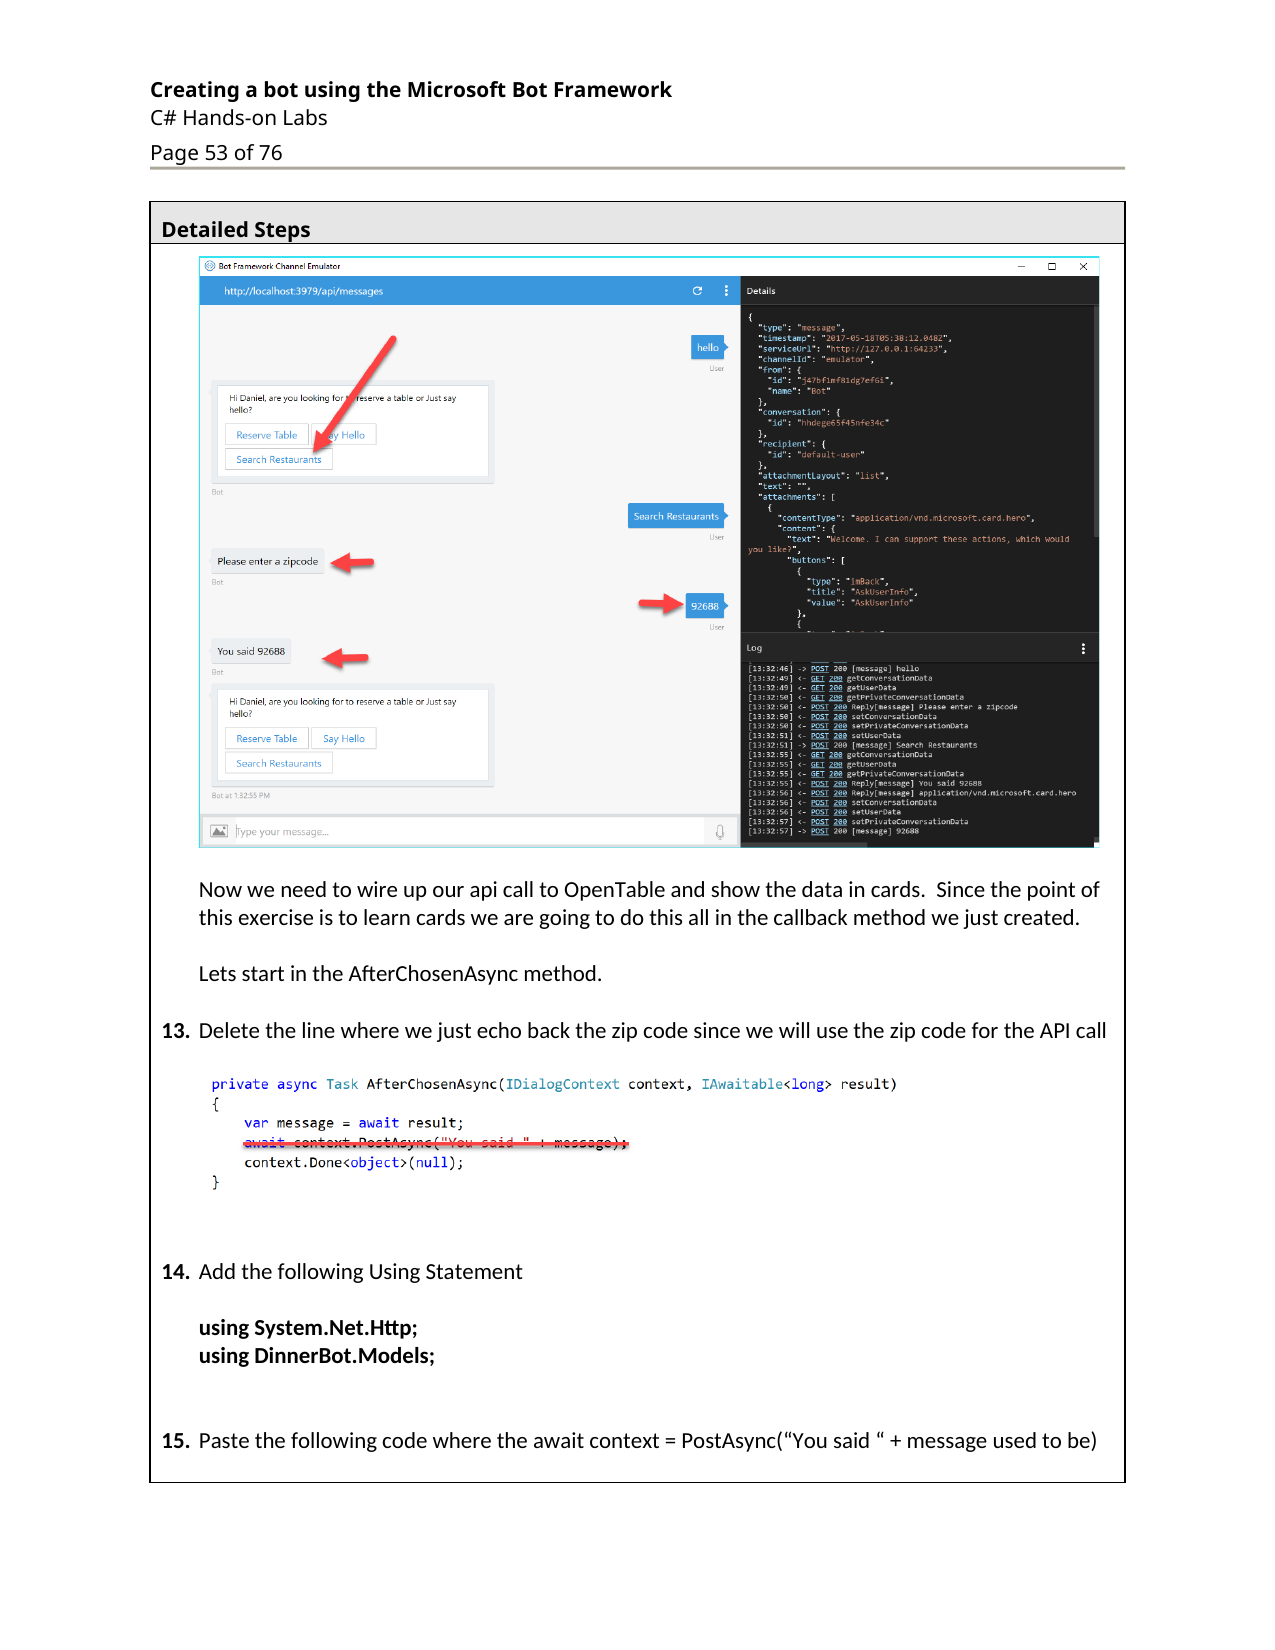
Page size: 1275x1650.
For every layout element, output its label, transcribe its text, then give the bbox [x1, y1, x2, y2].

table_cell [151, 244, 1124, 1482]
table_header Detailed Steps [151, 202, 1124, 243]
picture [198, 256, 1100, 848]
picture [198, 1071, 936, 1201]
